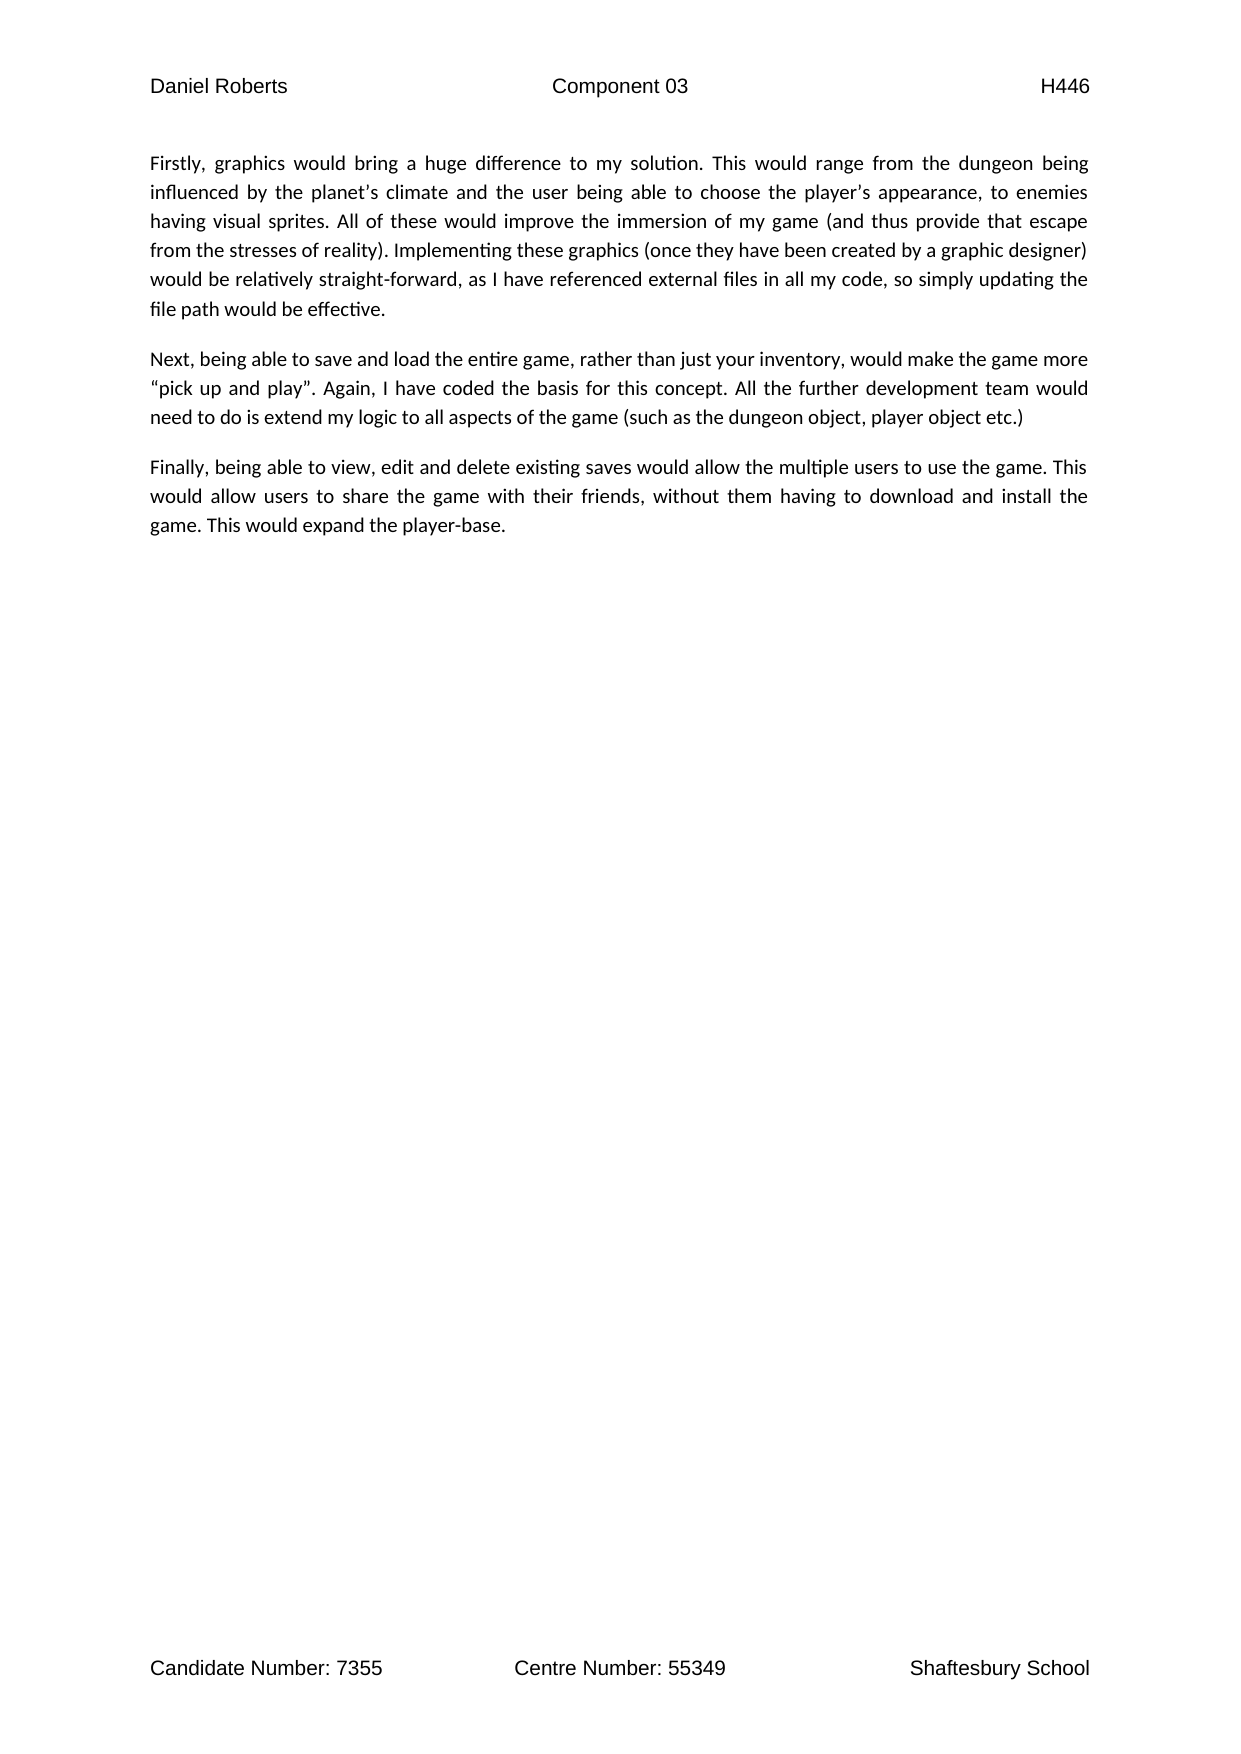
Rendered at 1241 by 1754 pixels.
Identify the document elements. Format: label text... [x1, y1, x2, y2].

text Next, being able to save and load the entire game, rather than just your inventory, would make the game more “pick up and play”. Again, I have coded the basis for this concept. All the further development team would need to do is extend my logic to all aspects of the game (such as the dungeon object, player object etc.) [150, 346, 1090, 429]
text Finally, being able to view, edit and delete existing saves would allow the multiple users to use the game. This would allow users to share the game with their friends, without them having to download and install the game. This would expand the player-base. [150, 454, 1090, 538]
text Firstly, graphics would bring a huge difference to my solution. This would range from the dungeon being influenced by the planet’s climate and the user being able to choose the player’s appearance, to enemies having visual sprites. All of these would improve the immersion of my game (and thus provide that escape from the stresses of reality). Implementing these graphics (once they have been created by a graphic designer) would be relatively straight-forward, as I have referenced external files in all my code, so simply updating the file path would be effective. [150, 150, 1090, 321]
